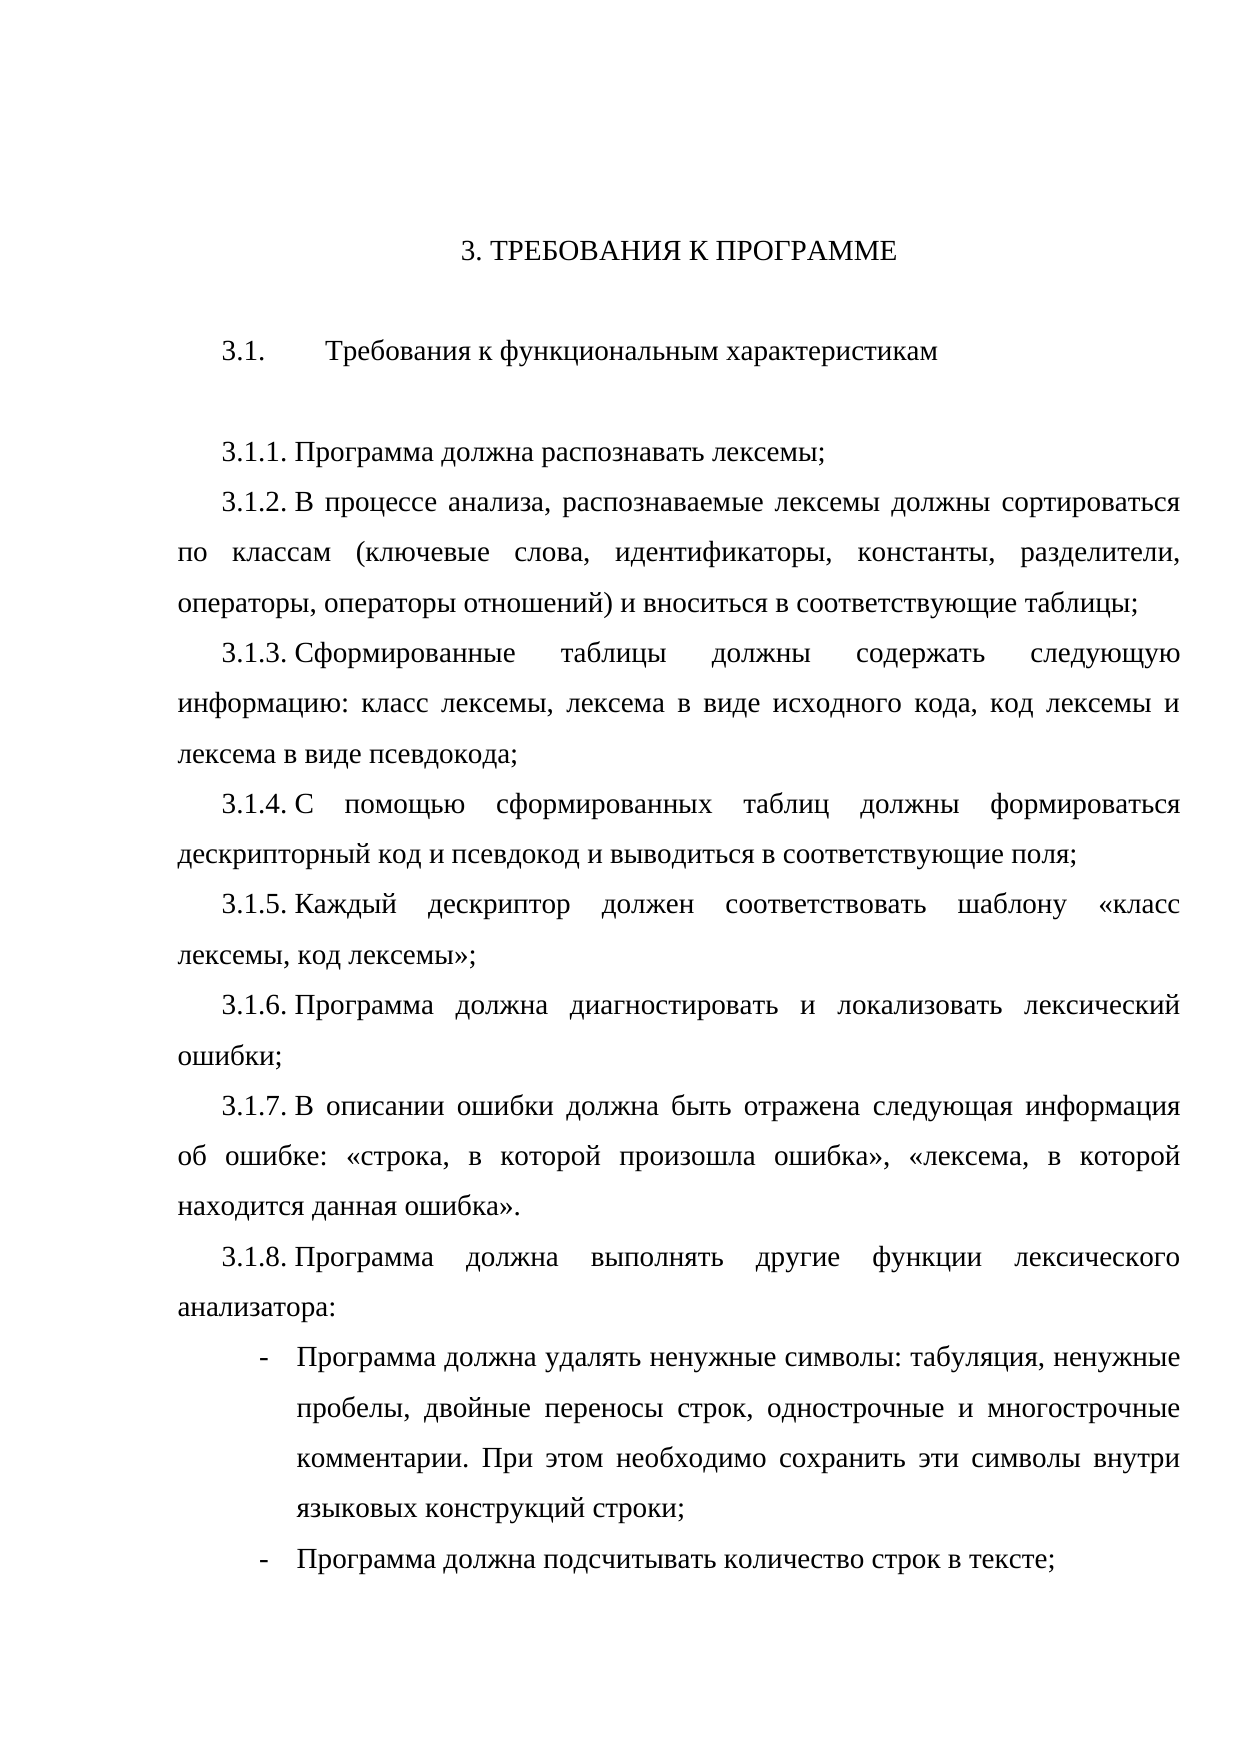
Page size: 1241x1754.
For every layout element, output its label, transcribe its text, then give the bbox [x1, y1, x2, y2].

list Программа должна подсчитывать количество строк в тексте; [259, 1541, 1181, 1574]
list Каждый дескриптор должен соответствовать шаблону «класс лексемы, код лексемы»; [177, 887, 1181, 971]
list В описании ошибки должна быть отражена следующая информация об ошибке: «строка, в которой произошла ошибка», «лексема, в которой находится данная ошибка». [177, 1088, 1181, 1222]
list Программа должна диагностировать и локализовать лексический ошибки; [177, 987, 1181, 1071]
list Программа должна удалять ненужные символы: табуляция, ненужные пробелы, двойные переносы строк, однострочные и многострочные комментарии. При этом необходимо сохранить эти символы внутри языковых конструкций строки; [259, 1339, 1181, 1524]
list Сформированные таблицы должны содержать следующую информацию: класс лексемы, лексема в виде исходного кода, код лексемы и лексема в виде псевдокода; [177, 635, 1181, 769]
list Требования к функциональным характеристикам [177, 333, 1181, 367]
list С помощью сформированных таблиц должны формироваться дескрипторный код и псевдокод и выводиться в соответствующие поля; [177, 786, 1181, 870]
text 3. ТРЕБОВАНИЯ К ПРОГРАММЕ [177, 233, 1181, 266]
list В процессе анализа, распознаваемые лексемы должны сортироваться по классам (ключевые слова, идентификаторы, константы, разделители, операторы, операторы отношений) и вноситься в соответствующие таблицы; [177, 484, 1181, 618]
list Программа должна выполнять другие функции лексического анализатора: [177, 1239, 1181, 1323]
list Программа должна распознавать лексемы; [177, 434, 1181, 467]
